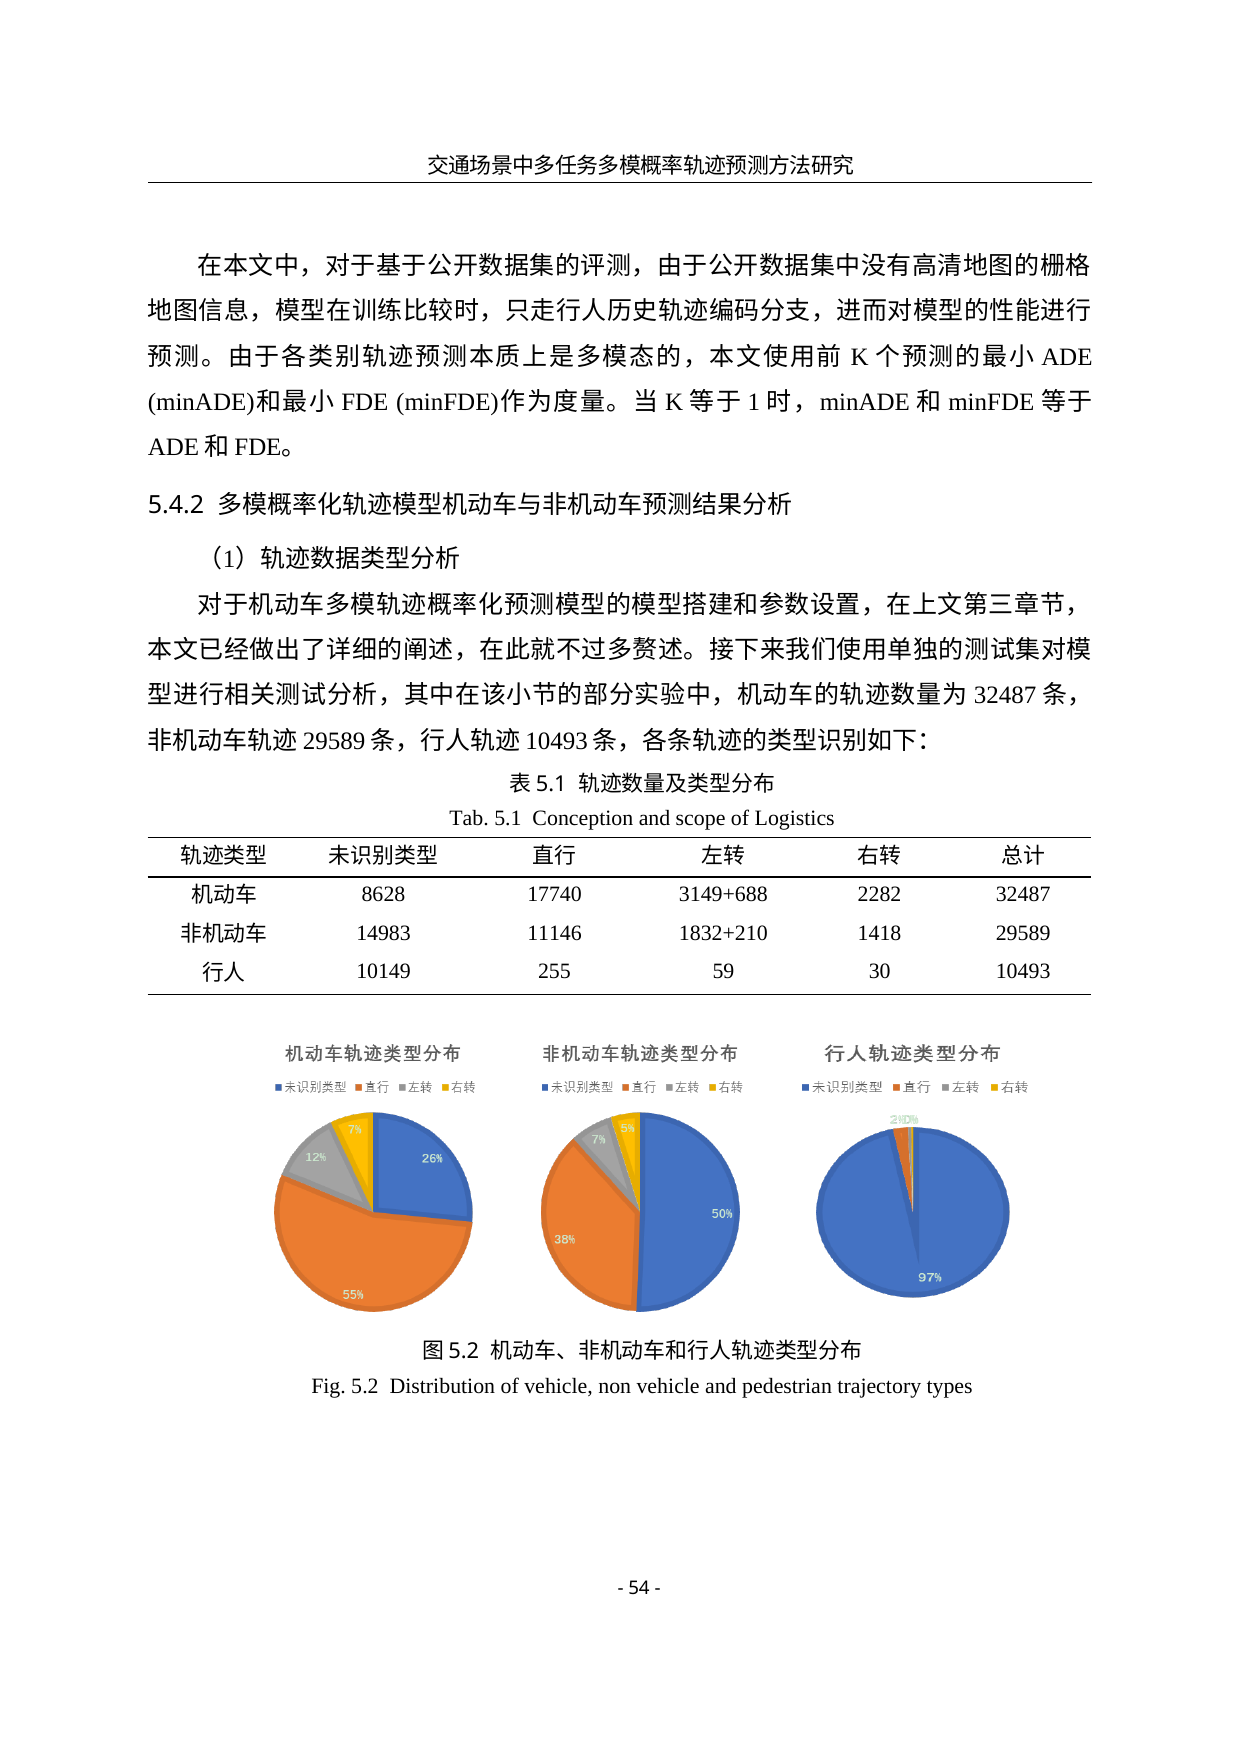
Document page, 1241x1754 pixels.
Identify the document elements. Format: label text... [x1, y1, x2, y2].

table_cell 17740 [467, 878, 642, 916]
table_header 左转 [642, 838, 804, 876]
table_cell 30 [805, 955, 954, 994]
table_cell 29589 [954, 916, 1091, 955]
table_cell 59 [642, 955, 804, 994]
picture [243, 1030, 1041, 1326]
text 在本文中，对于基于公开数据集的评测，由于公开数据集中没有高清地图的栅格地图信息，模型在训练比较时，只走行人历史轨迹编码分支，进而对模型的性能进行预测。由于各类别轨迹预测本质上是多模态的，本文使用前K个预测的最小ADE (minADE)和最小FDE (minFDE)作为度量。当K等于1时，minADE和minFDE等于ADE和FDE。 [148, 246, 1092, 463]
subtitle 5.4.2 多模概率化轨迹模型机动车与非机动车预测结果分析 [148, 484, 1092, 521]
text （1）轨迹数据类型分析 [148, 539, 1092, 575]
table_cell 1832+210 [642, 916, 804, 955]
table_cell 非机动车 [148, 916, 300, 955]
table_cell 8628 [300, 878, 467, 916]
table_header 轨迹类型 [148, 838, 300, 876]
table_cell 行人 [148, 955, 300, 994]
table_header 总计 [954, 838, 1091, 876]
table_cell 1418 [805, 916, 954, 955]
table_cell 11146 [467, 916, 642, 955]
text Fig. 5.2 Distribution of vehicle, non vehicle and pedestrian trajectory types [148, 1373, 1092, 1398]
text Tab. 5.1 Conception and scope of Logistics [148, 805, 1092, 830]
table_header 右转 [805, 838, 954, 876]
table_cell 10149 [300, 955, 467, 994]
table_header 直行 [467, 838, 642, 876]
table_cell 2282 [805, 878, 954, 916]
table_cell 机动车 [148, 878, 300, 916]
text 对于机动车多模轨迹概率化预测模型的模型搭建和参数设置，在上文第三章节，本文已经做出了详细的阐述，在此就不过多赘述。接下来我们使用单独的测试集对模型进行相关测试分析，其中在该小节的部分实验中，机动车的轨迹数量为32487条，非机动车轨迹29589条，行人轨迹10493条，各条轨迹的类型识别如下： [148, 584, 1092, 756]
table_cell 10493 [954, 955, 1091, 994]
table_header 未识别类型 [300, 838, 467, 876]
table_cell 14983 [300, 916, 467, 955]
text 表5.1 轨迹数量及类型分布 [148, 766, 1092, 797]
table_cell 255 [467, 955, 642, 994]
text 图5.2 机动车、非机动车和行人轨迹类型分布 [148, 1333, 1092, 1365]
table_cell 32487 [954, 878, 1091, 916]
table_cell 3149+688 [642, 878, 804, 916]
